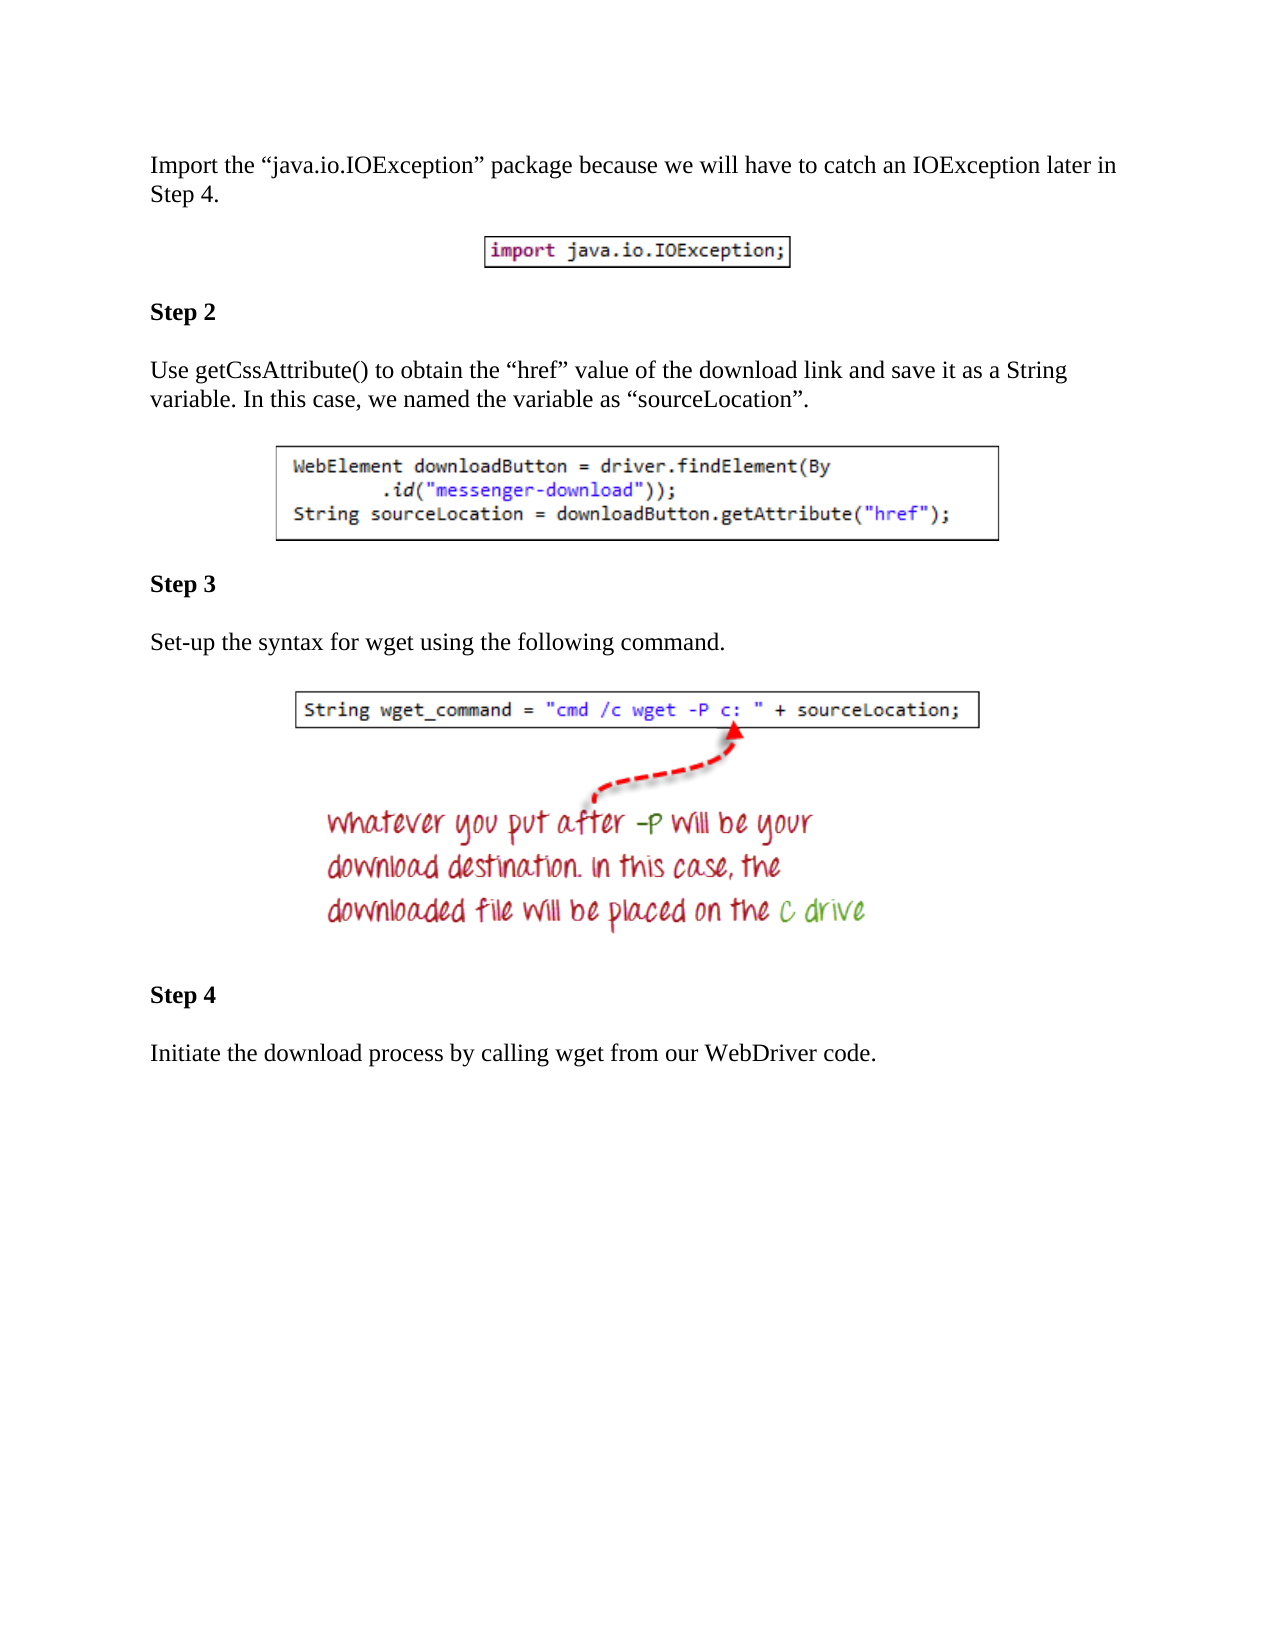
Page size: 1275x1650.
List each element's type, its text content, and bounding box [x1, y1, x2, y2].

picture [295, 685, 980, 951]
text Step 3 [150, 569, 1125, 598]
text Initiate the download process by calling wget from our WebDriver code. [150, 1038, 1125, 1067]
text Step 4 [150, 980, 1125, 1009]
picture [484, 236, 791, 268]
picture [275, 441, 1000, 541]
text Import the “java.io.IOException” package because we will have to catch an IOException later in Step 4. [150, 150, 1125, 207]
text Set-up the syntax for wget using the following command. [150, 627, 1125, 656]
text Step 2 [150, 297, 1125, 326]
text Use getCssAttribute() to obtain the “href” value of the download link and save it as a String variable. In this case, we named the variable as “sourceLocation”. [150, 355, 1125, 412]
